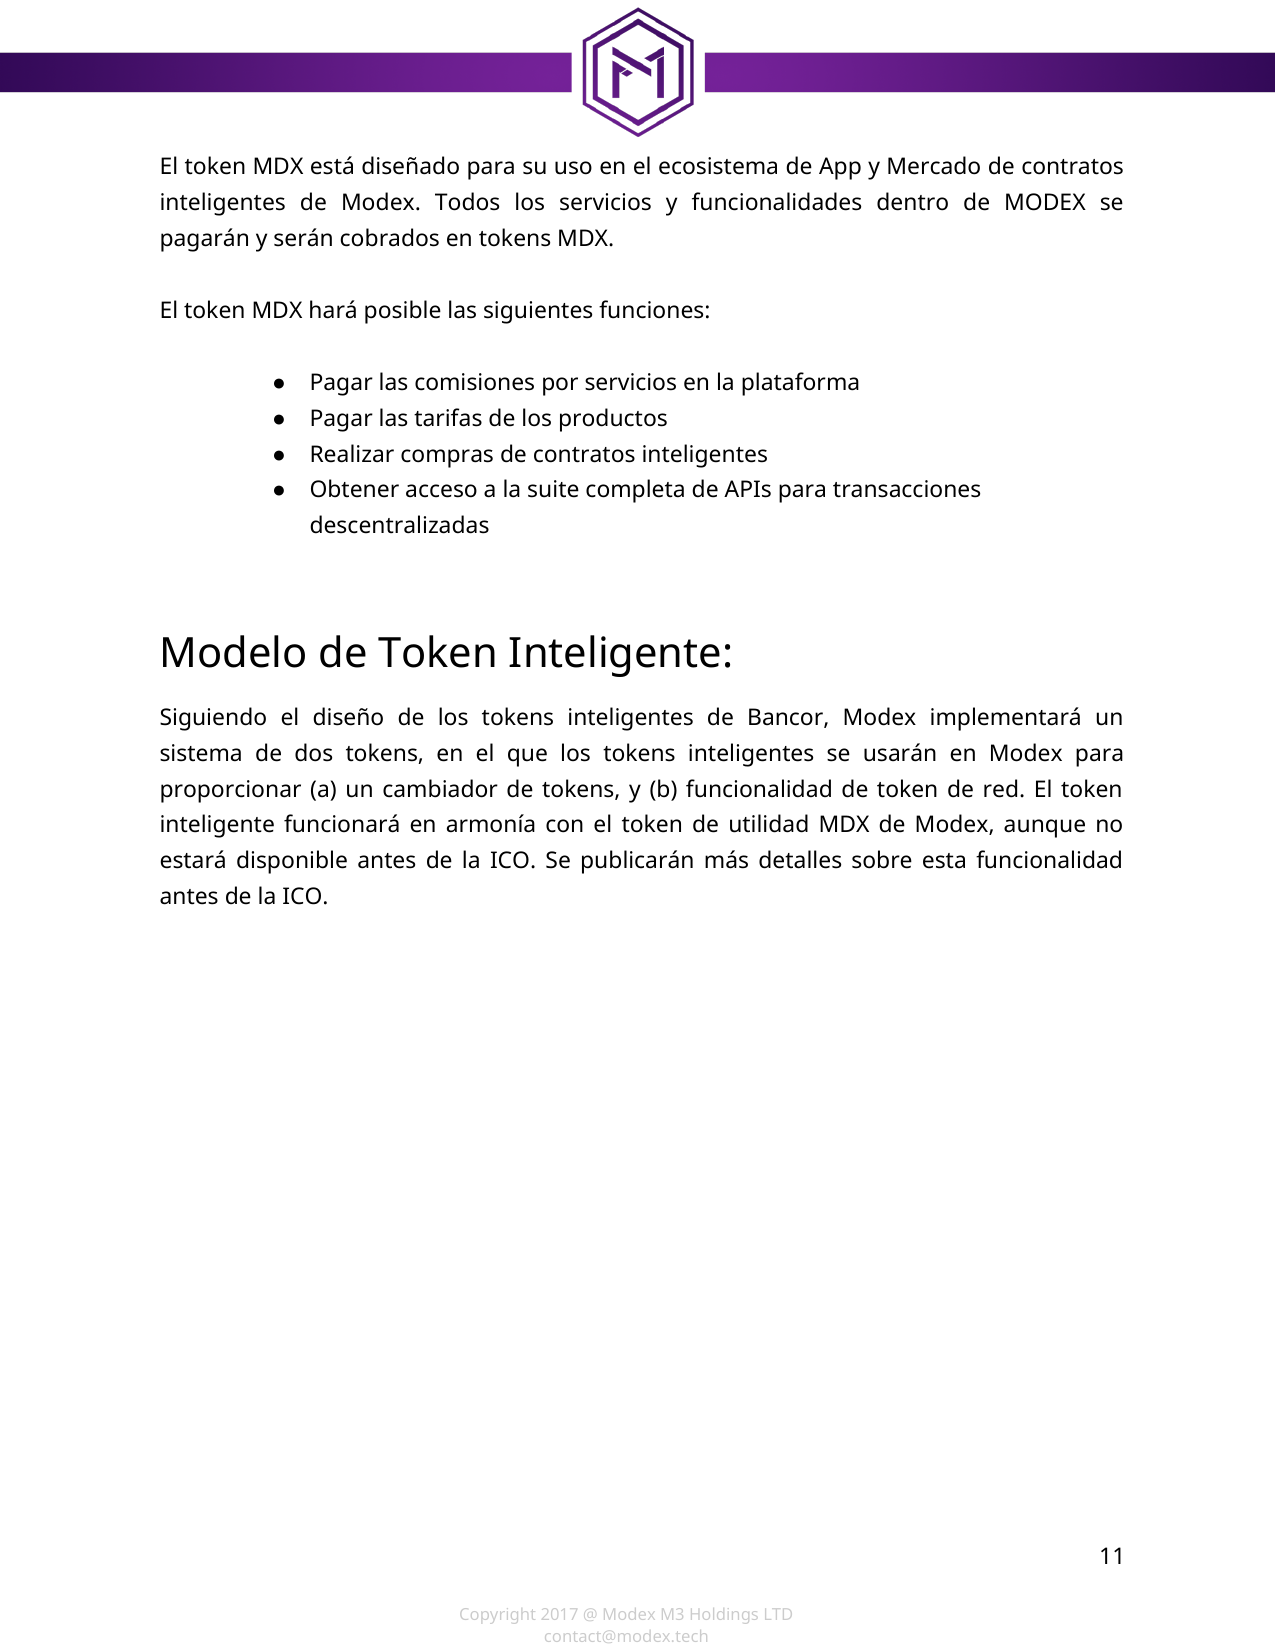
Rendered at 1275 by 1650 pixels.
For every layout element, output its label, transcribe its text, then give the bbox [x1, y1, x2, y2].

text El token MDX está diseñado para su uso en el ecosistema de App y Mercado de contratos inteligentes de Modex. Todos los servicios y funcionalidades dentro de MODEX se pagarán y serán cobrados en tokens MDX. [159, 150, 1125, 253]
subtitle Modelo de Token Inteligente: [159, 623, 1125, 680]
text El token MDX hará posible las siguientes funciones: [159, 294, 1125, 361]
picture [0, 7, 1275, 137]
text Siguiendo el diseño de los tokens inteligentes de Bancor, Modex implementará un sistema de dos tokens, en el que los tokens inteligentes se usarán en Modex para proporcionar (a) un cambiador de tokens, y (b) funcionalidad de token de red. El token inteligente funcionará en armonía con el token de utilidad MDX de Modex, aunque no estará disponible antes de la ICO. Se publicarán más detalles sobre esta funcionalidad antes de la ICO. [159, 701, 1125, 912]
list Pagar las tarifas de los productos [272, 402, 1125, 433]
list Realizar compras de contratos inteligentes [272, 437, 1125, 469]
list Obtener acceso a la suite completa de APIs para transacciones descentralizadas [272, 473, 1125, 541]
list Pagar las comisiones por servicios en la plataforma [272, 366, 1125, 397]
